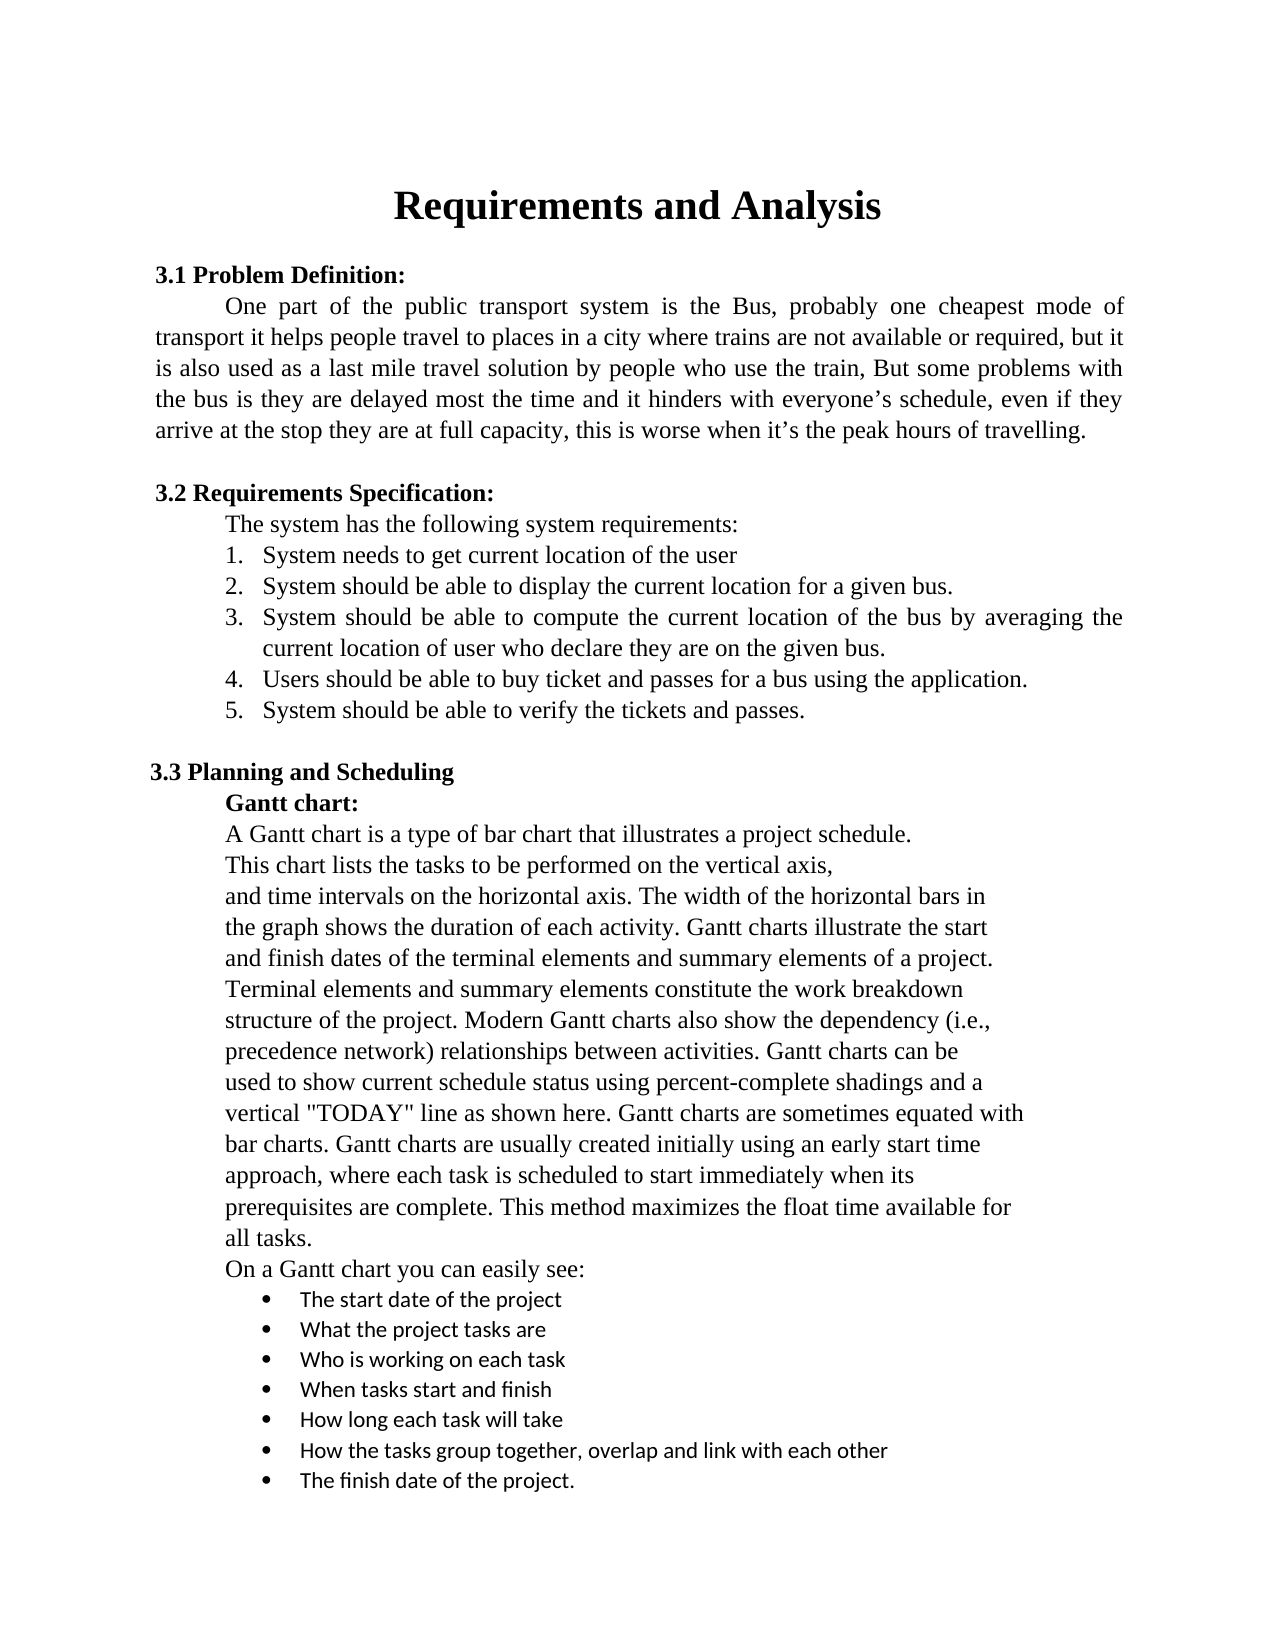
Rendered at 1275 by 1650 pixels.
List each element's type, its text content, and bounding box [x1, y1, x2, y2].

list System should be able to compute the current location of the bus by averaging the current location of user who declare they are on the given bus. [225, 602, 1125, 662]
text 3.3 Planning and Scheduling [150, 757, 1125, 786]
text The system has the following system requirements: [155, 509, 1125, 537]
text A Gantt chart is a type of bar chart that illustrates a project schedule. [225, 819, 1125, 848]
text 3.1 Problem Definition: [155, 260, 1125, 289]
text bar charts. Gantt charts are usually created initially using an early start time [225, 1129, 1125, 1158]
text Gantt chart: [155, 788, 1125, 817]
text 3.2 Requirements Specification: [155, 478, 1125, 506]
text all tasks. [225, 1223, 1125, 1251]
subtitle Requirements and Analysis [150, 180, 1125, 228]
list What the project tasks are [262, 1315, 1125, 1343]
list When tasks start and finish [262, 1375, 1125, 1403]
list System should be able to verify the tickets and passes. [225, 695, 1125, 724]
text On a Gantt chart you can easily see: [225, 1254, 1125, 1282]
text precedence network) relationships between activities. Gantt charts can be [225, 1036, 1125, 1065]
list The start date of the project [262, 1285, 1125, 1313]
text and finish dates of the terminal elements and summary elements of a project. [225, 943, 1125, 972]
text approach, where each task is scheduled to start immediately when its [225, 1161, 1125, 1189]
text the graph shows the duration of each activity. Gantt charts illustrate the start [225, 912, 1125, 941]
list Who is working on each task [262, 1345, 1125, 1373]
text Terminal elements and summary elements constitute the work breakdown [225, 974, 1125, 1003]
list How the tasks group together, overlap and link with each other [262, 1436, 1125, 1464]
text vertical "TODAY" line as shown here. Gantt charts are sometimes equated with [225, 1098, 1125, 1127]
text One part of the public transport system is the Bus, probably one cheapest mode of transport it helps people travel to places in a city where trains are not available or required, but it is also used as a last mile travel solution by people who use the train, But some problems with the bus is they are delayed most the time and it hinders with everyone’s schedule, even if they arrive at the stop they are at full capacity, this is worse when it’s the peak hours of travelling. [155, 291, 1125, 444]
list Users should be able to buy ticket and passes for a bus using the application. [225, 664, 1125, 693]
text structure of the project. Modern Gantt charts also show the dependency (i.e., [225, 1005, 1125, 1034]
text prerequisites are complete. This method maximizes the float time available for [225, 1192, 1125, 1220]
list The finish date of the project. [262, 1466, 1125, 1494]
list System should be able to display the current location for a given bus. [225, 571, 1125, 599]
list System needs to get current location of the user [225, 540, 1125, 568]
list How long each task will take [262, 1406, 1125, 1433]
text used to show current schedule status using percent-complete shadings and a [225, 1067, 1125, 1096]
text and time intervals on the horizontal axis. The width of the horizontal bars in [225, 881, 1125, 910]
text This chart lists the tasks to be performed on the vertical axis, [225, 850, 1125, 879]
